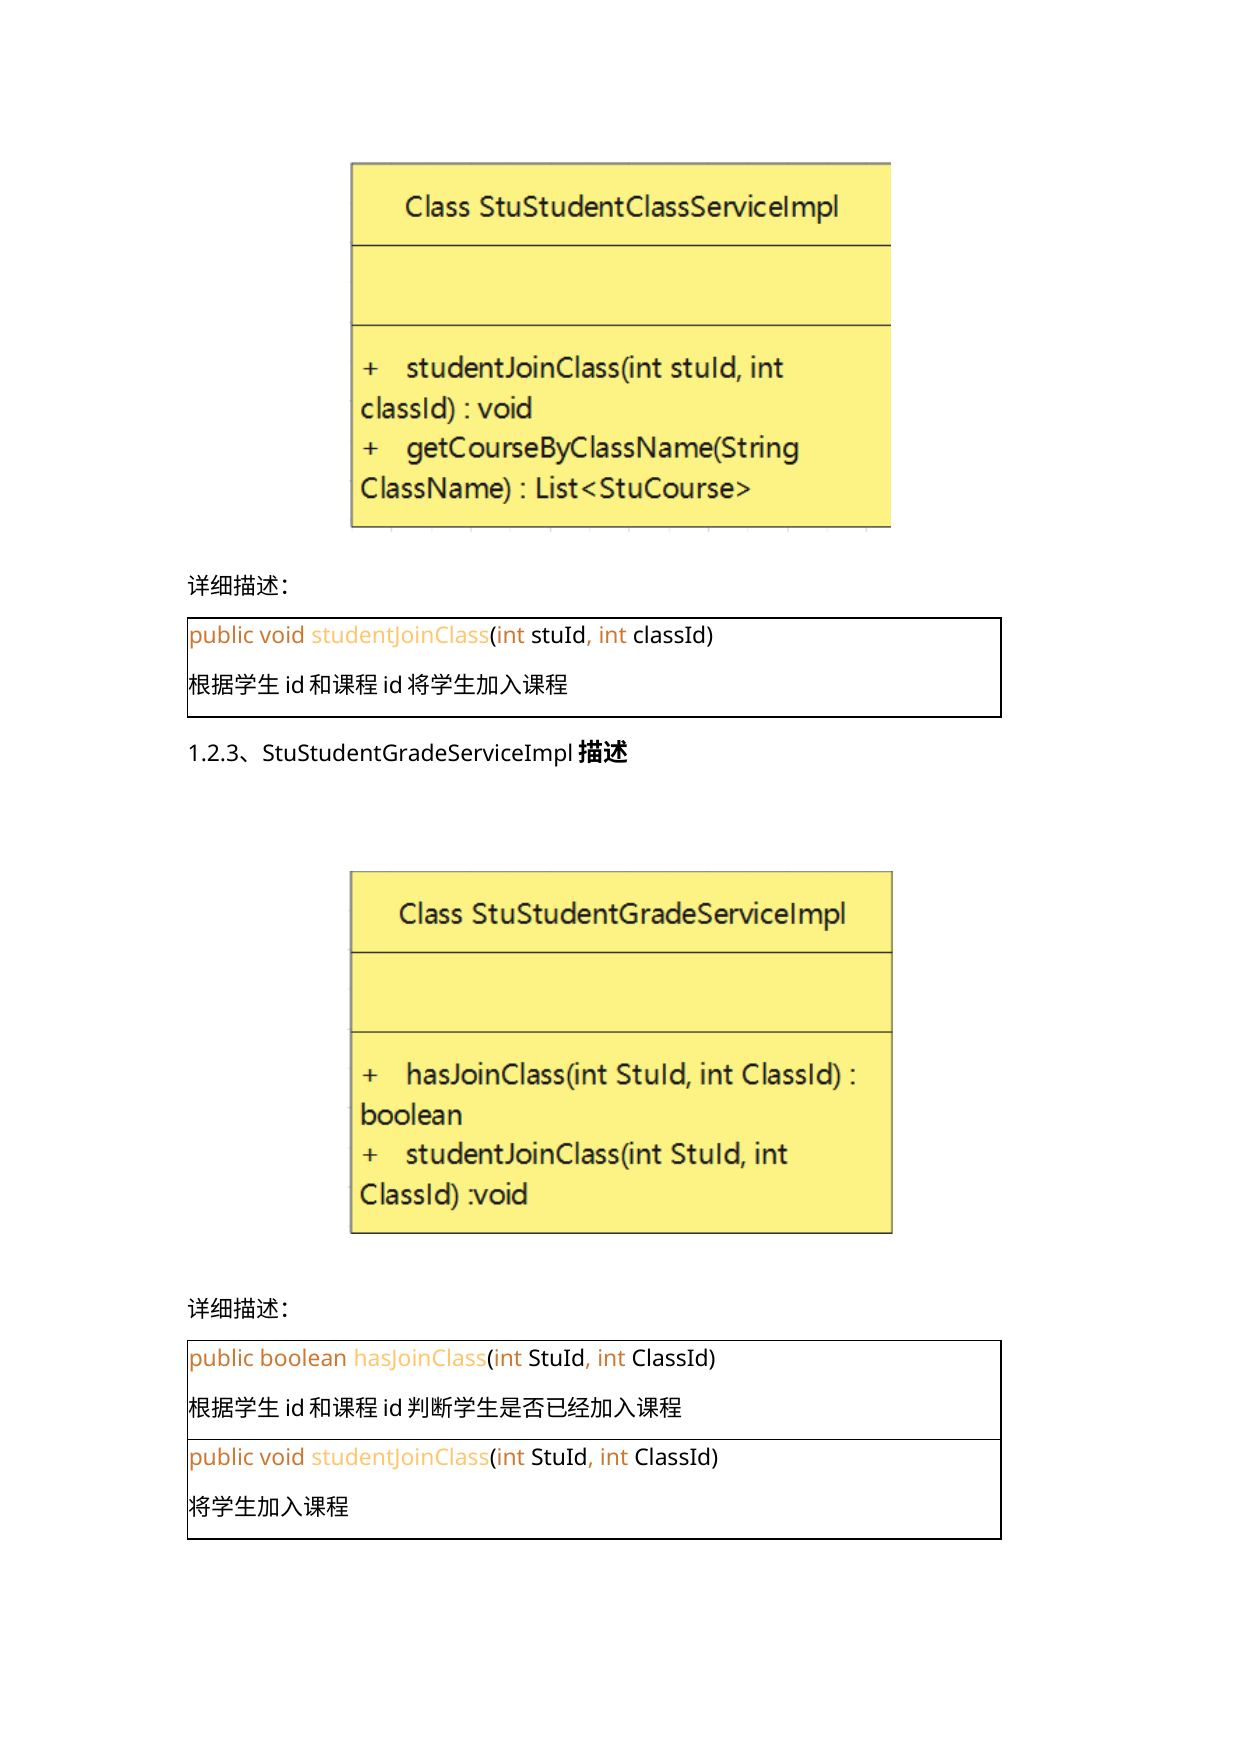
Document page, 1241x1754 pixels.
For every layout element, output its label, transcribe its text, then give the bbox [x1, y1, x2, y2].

picture [347, 871, 893, 1234]
table_cell public void studentJoinClass(int StuId, int ClassId) 将学生加入课程 [188, 1440, 1000, 1538]
table_header public boolean hasJoinClass(int StuId, int ClassId) 根据学生id和课程id判断学生是否已经加入课程 [188, 1341, 1000, 1439]
text 1.2.3、StuStudentGradeServiceImpl描述 [187, 718, 1053, 783]
text 详细描述： [187, 1275, 1053, 1340]
text 详细描述： [187, 552, 1053, 617]
picture [349, 162, 891, 532]
table_header public void studentJoinClass(int stuId, int classId) 根据学生id和课程id将学生加入课程 [188, 619, 1000, 716]
